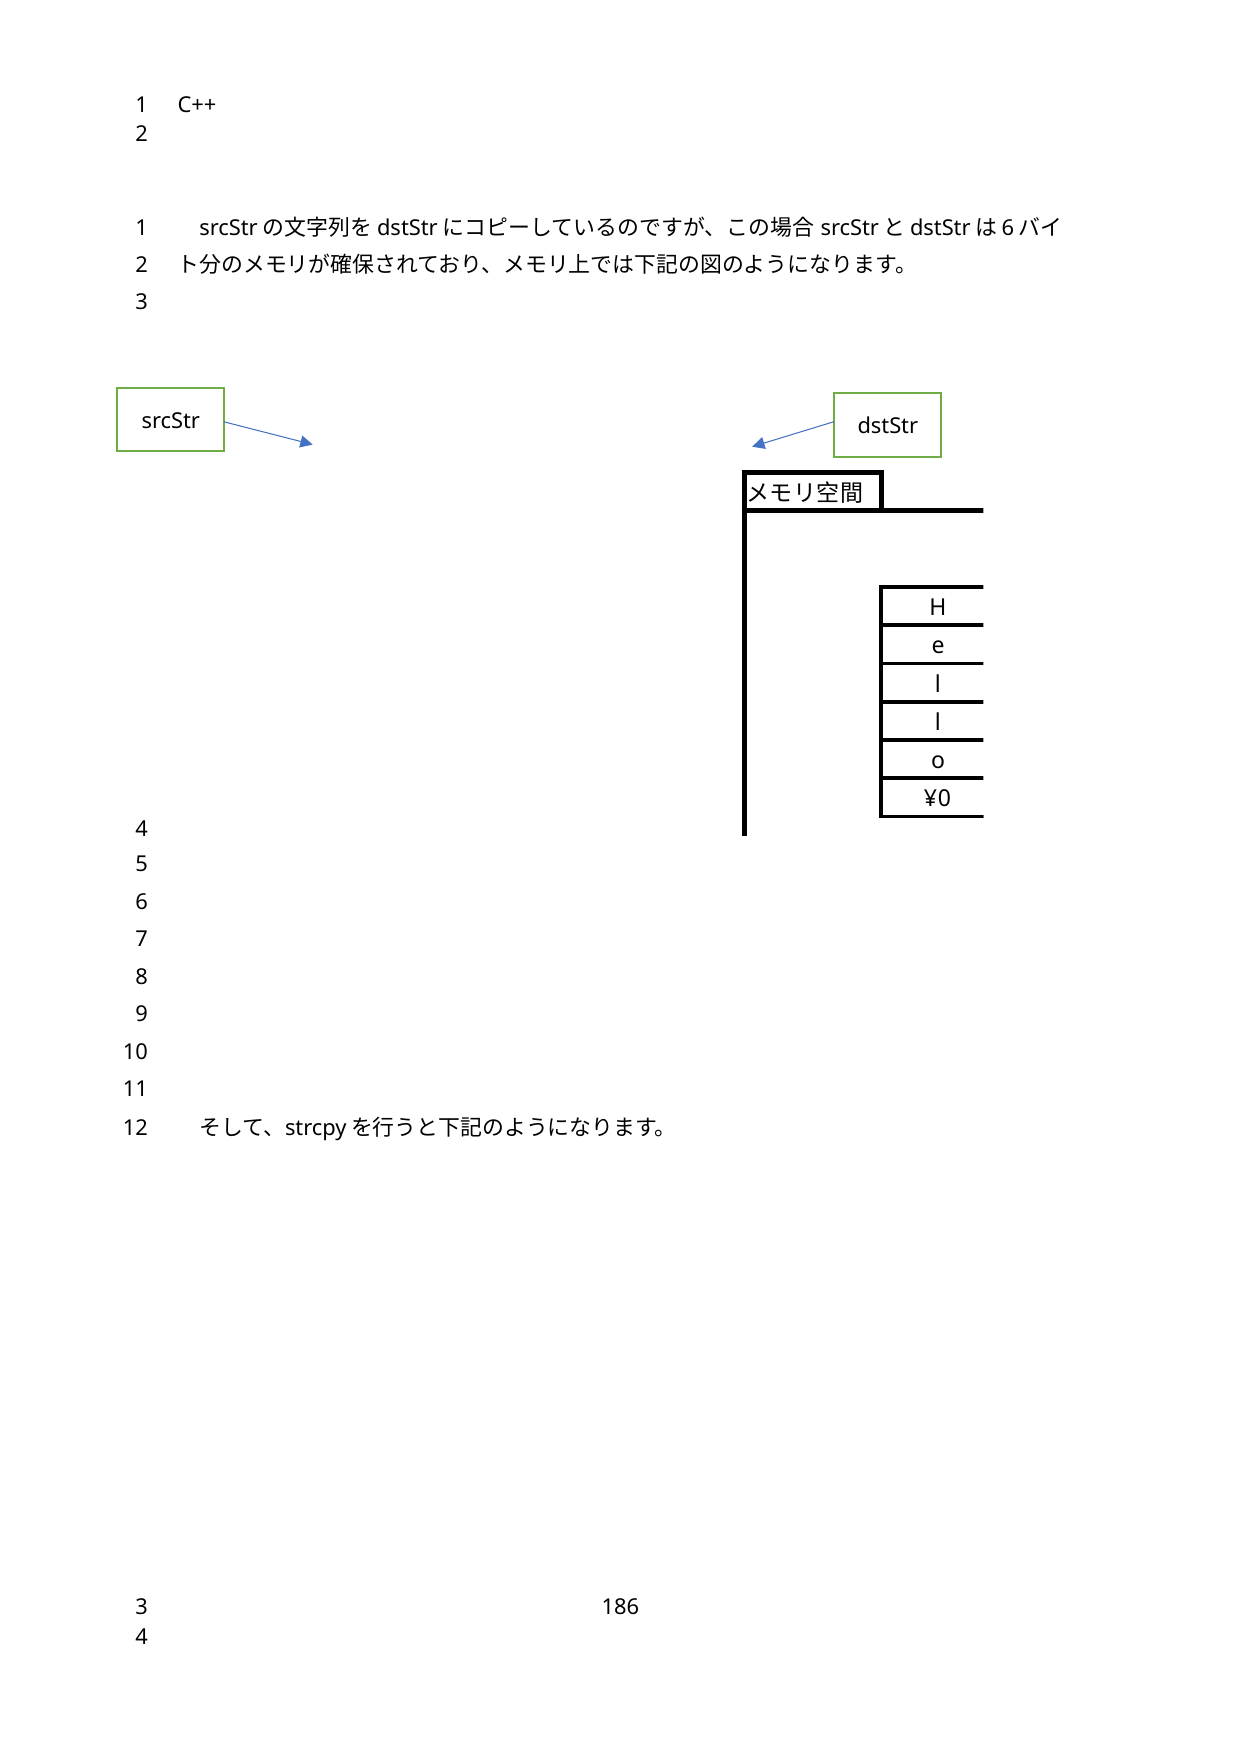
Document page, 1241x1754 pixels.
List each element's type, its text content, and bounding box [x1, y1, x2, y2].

text そして、strcpyを行うと下記のようになります。 [177, 1107, 1063, 1144]
text srcStrの文字列をdstStrにコピーしているのですが、この場合srcStrとdstStrは6バイト分のメモリが確保されており、メモリ上では下記の図のようになります。 [177, 207, 1063, 282]
